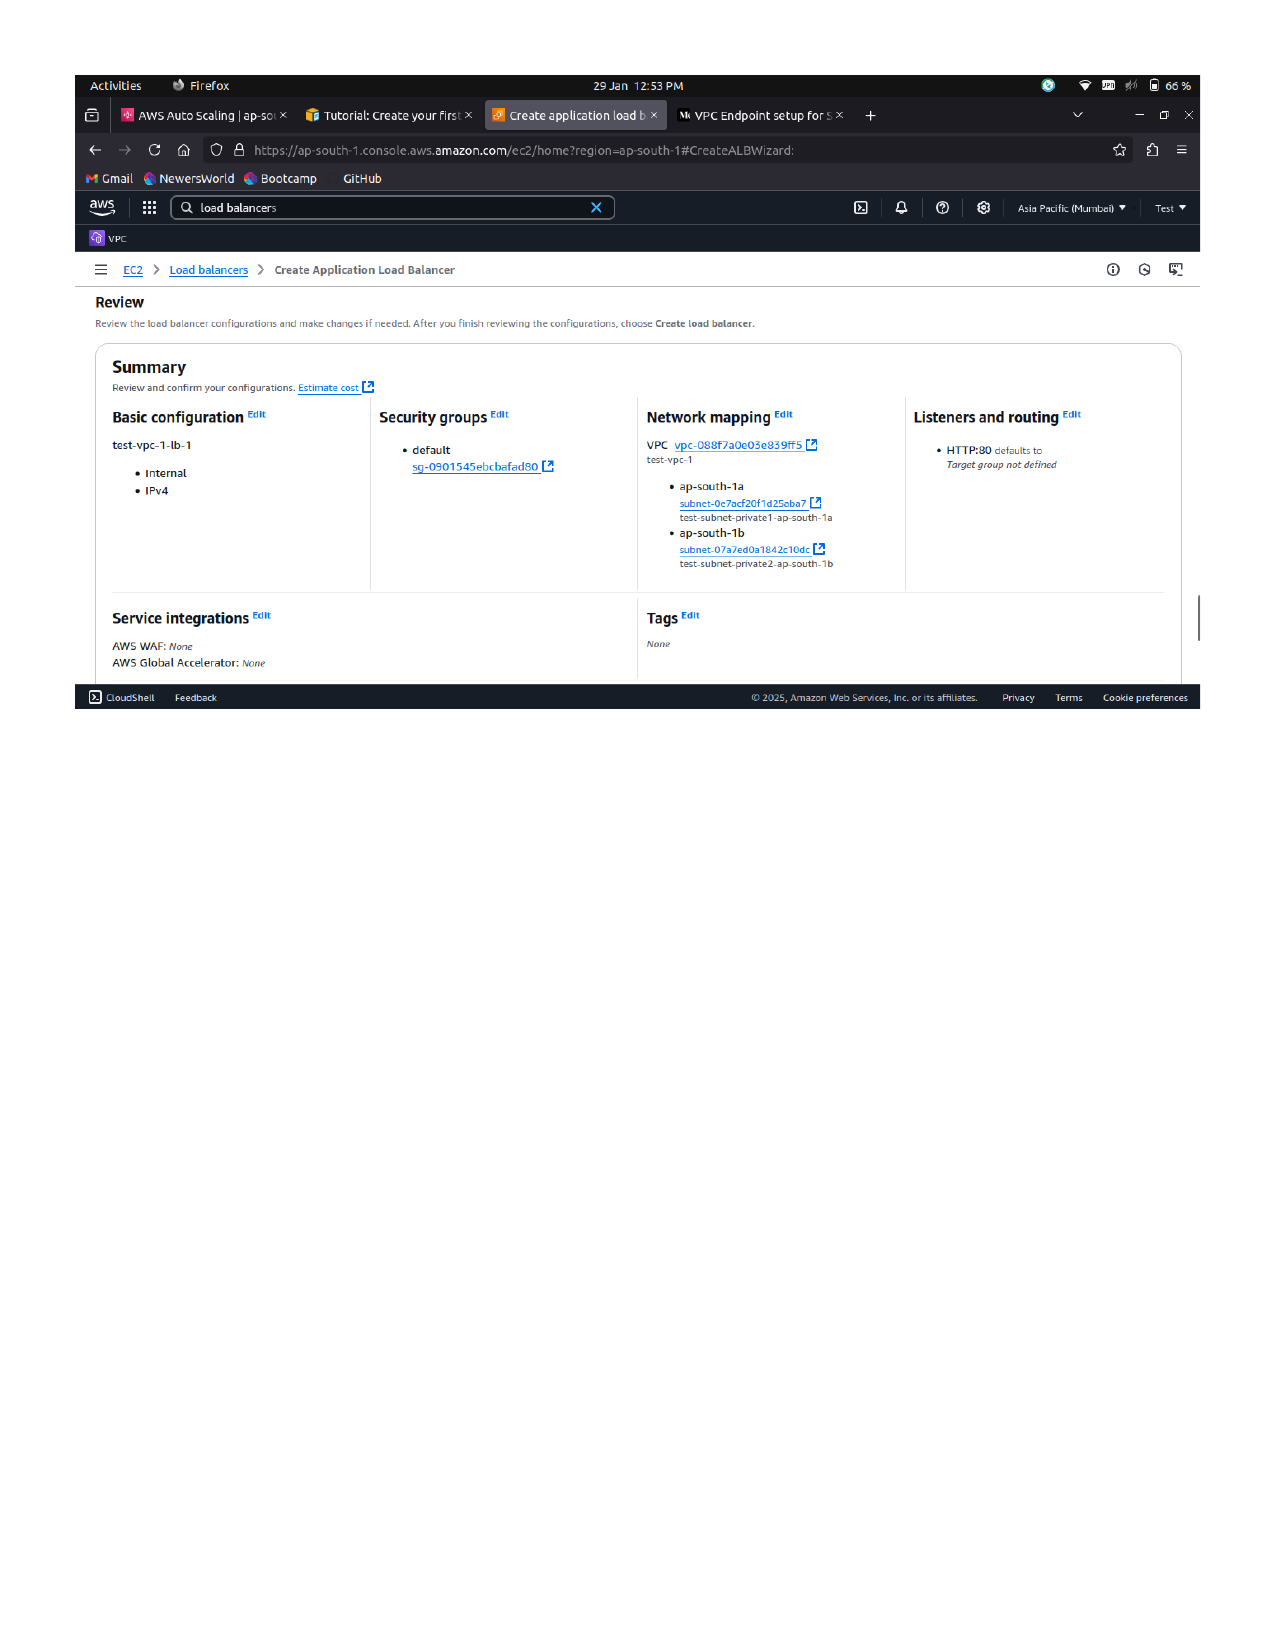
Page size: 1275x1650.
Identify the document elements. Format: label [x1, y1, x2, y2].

picture [75, 75, 1200, 709]
